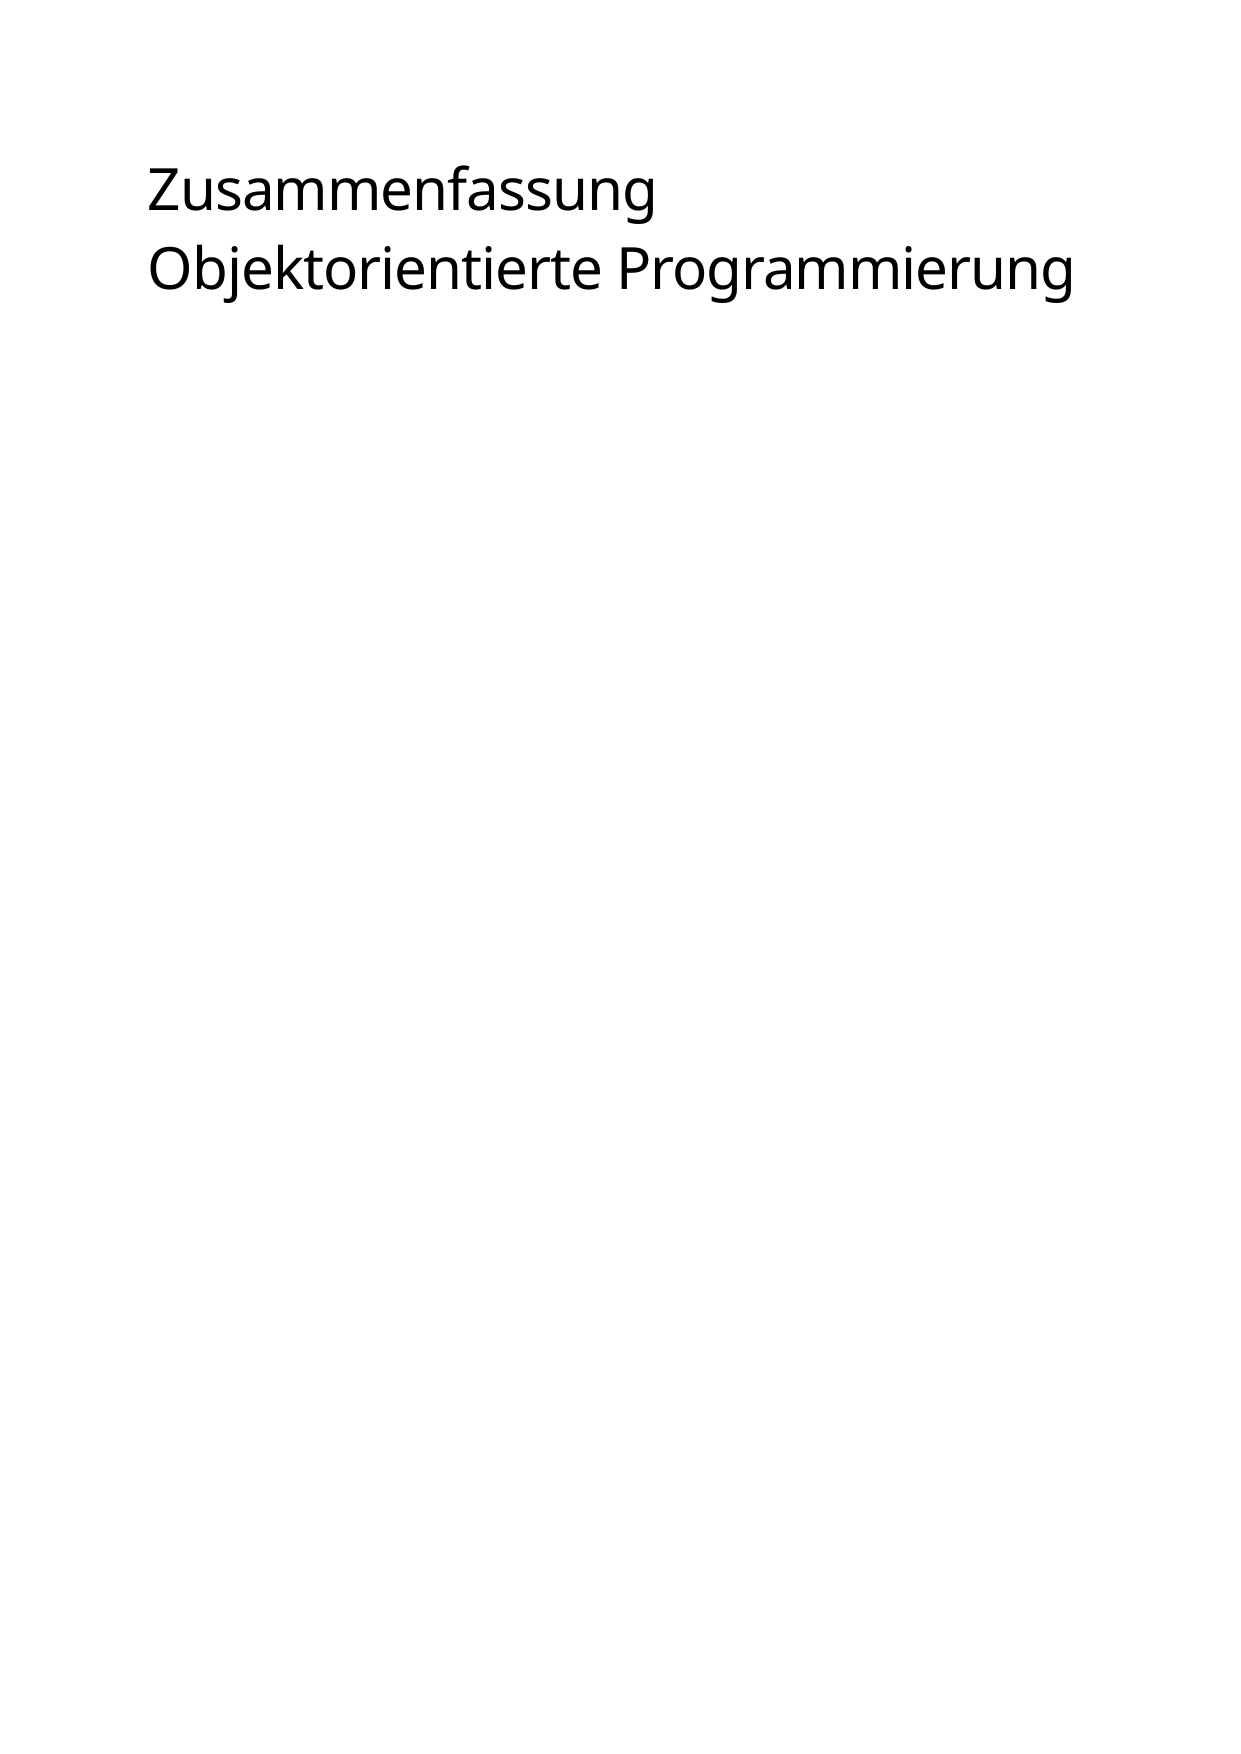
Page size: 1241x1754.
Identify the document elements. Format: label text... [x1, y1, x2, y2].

title Zusammenfassung Objektorientierte Programmierung [148, 148, 1093, 307]
